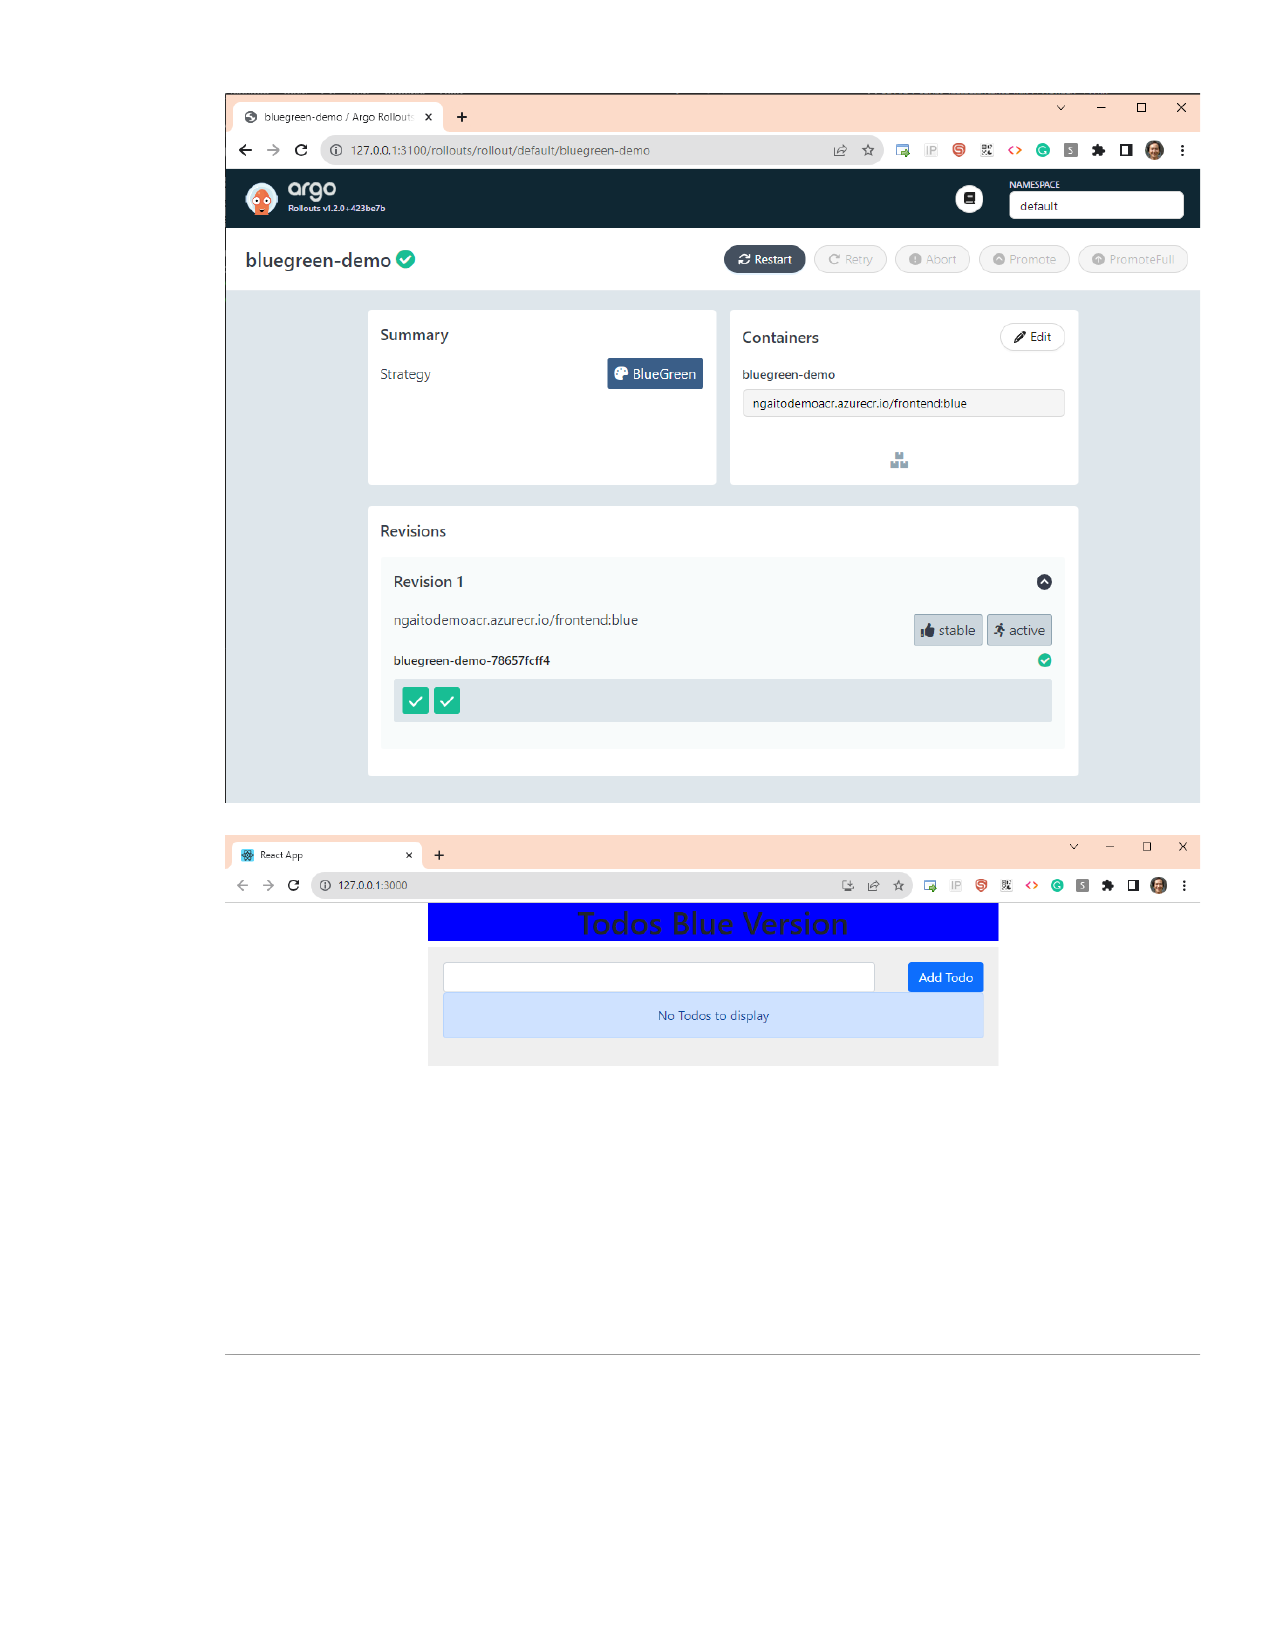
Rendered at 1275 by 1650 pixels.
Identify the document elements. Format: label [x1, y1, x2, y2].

picture [225, 93, 1200, 803]
picture [225, 835, 1200, 1355]
